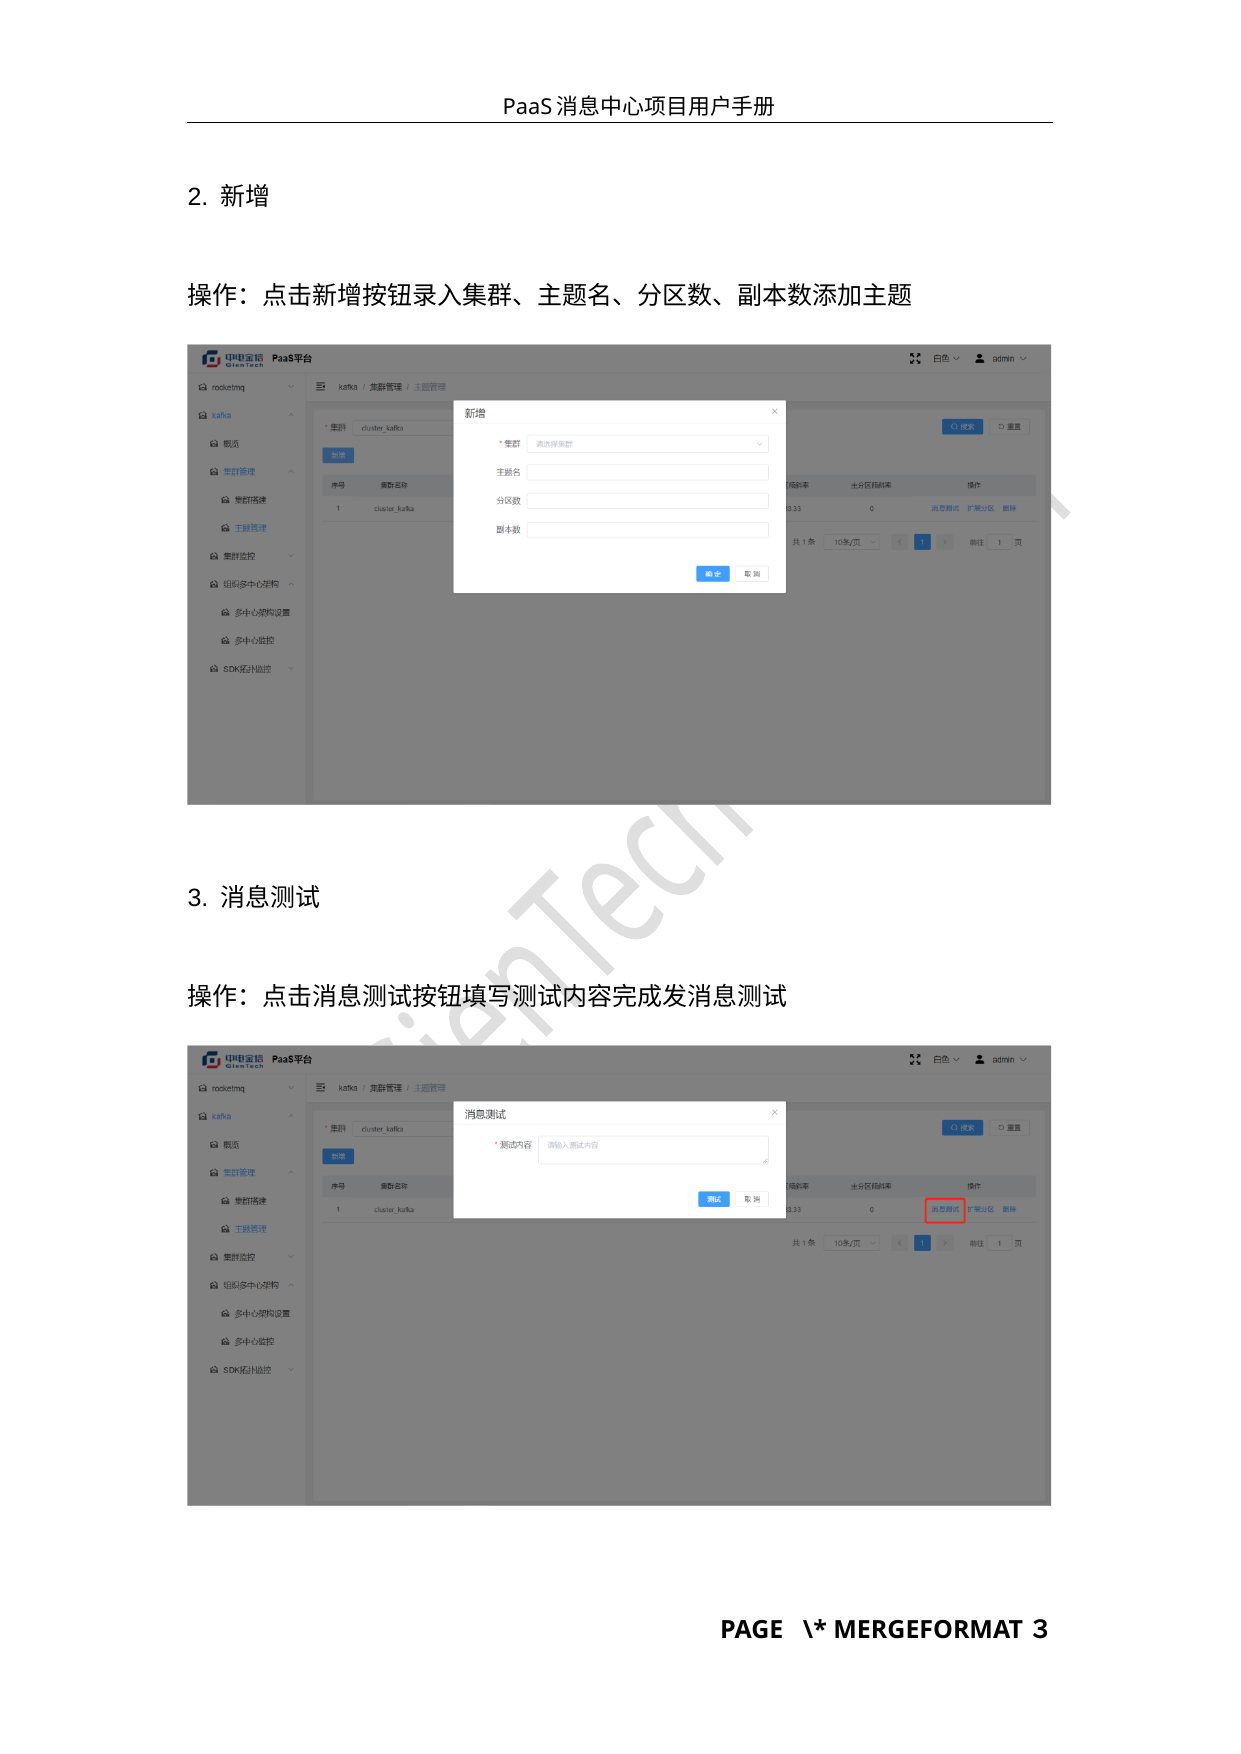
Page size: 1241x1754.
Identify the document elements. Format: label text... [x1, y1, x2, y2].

text 操作：点击新增按钮录入集群、主题名、分区数、副本数添加主题 [187, 261, 1053, 326]
subtitle 新增 [187, 162, 1053, 227]
picture [187, 344, 1052, 805]
text 操作：点击消息测试按钮填写测试内容完成发消息测试 [187, 962, 1053, 1027]
picture [187, 1045, 1052, 1506]
subtitle 消息测试 [187, 863, 1053, 928]
